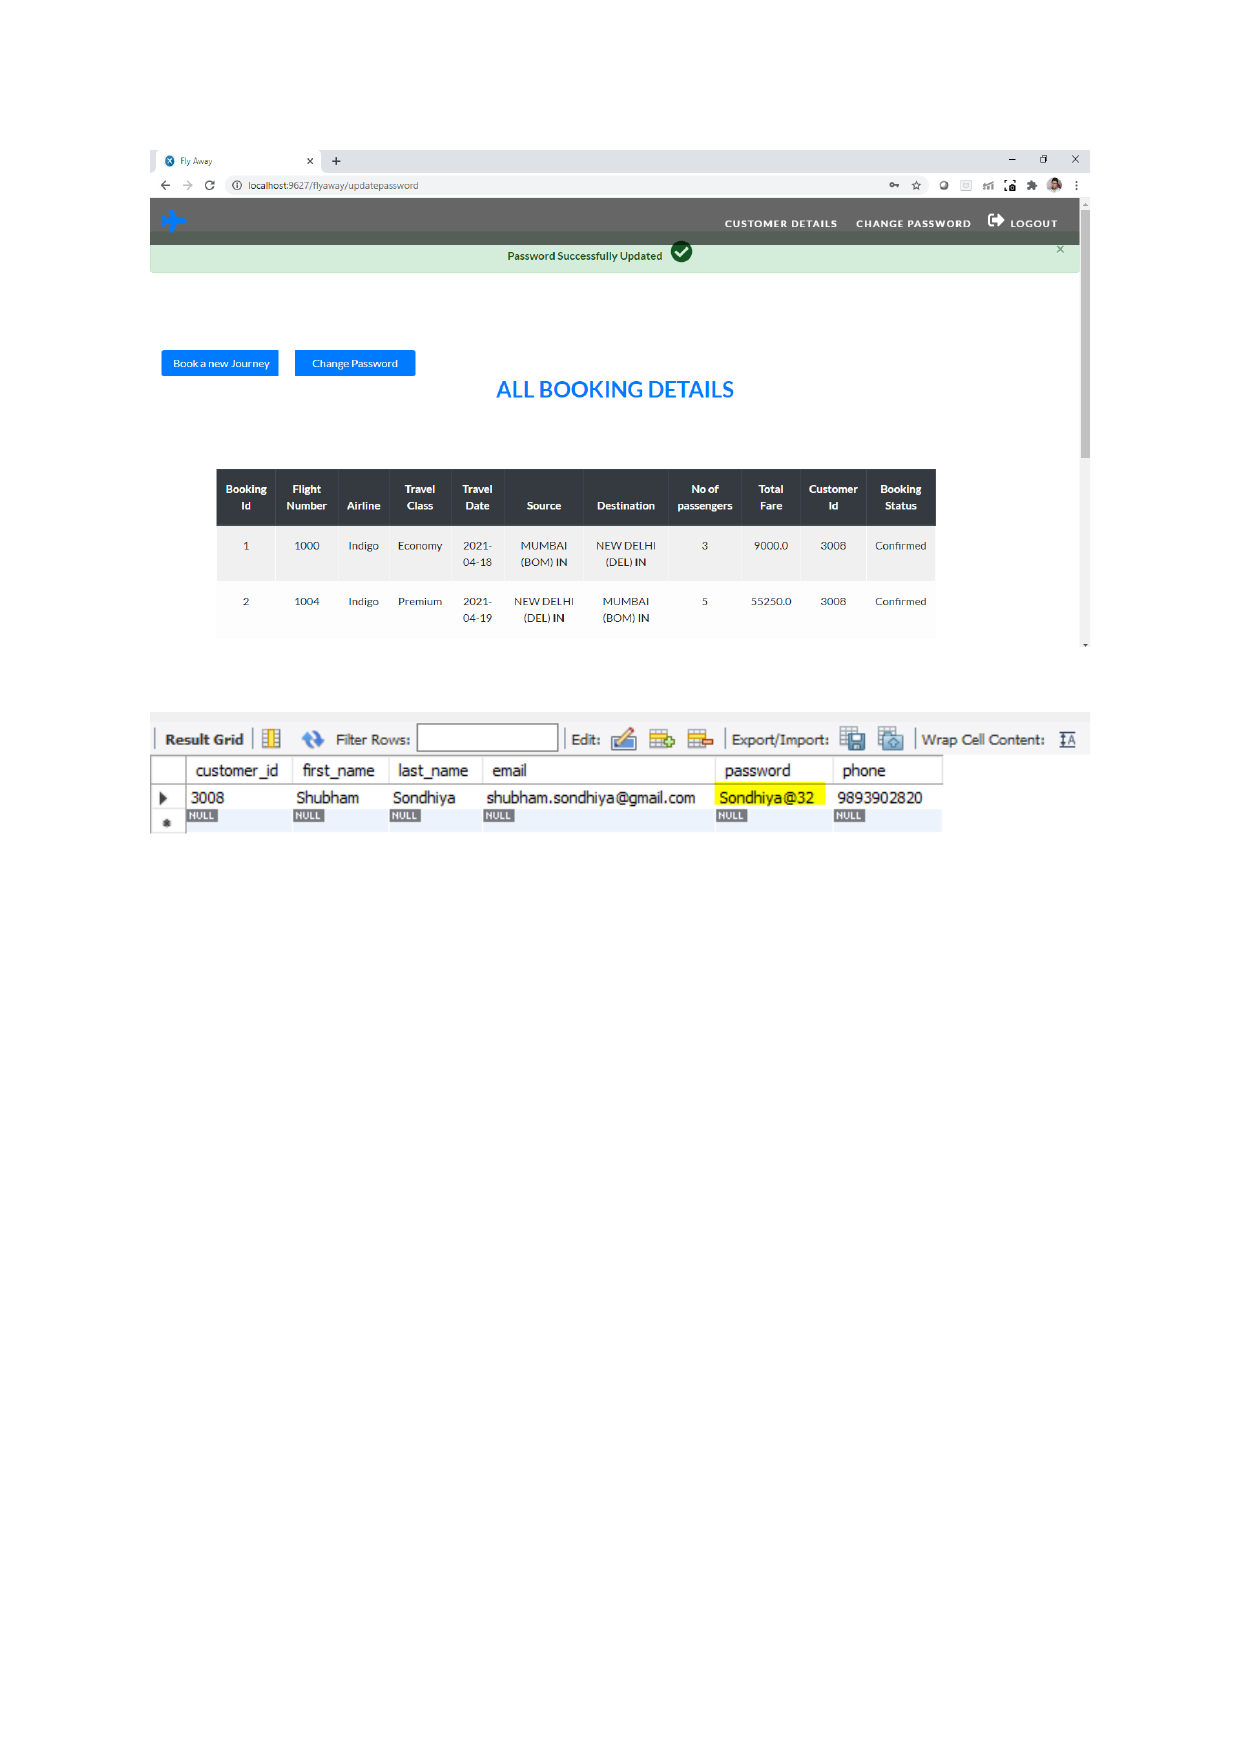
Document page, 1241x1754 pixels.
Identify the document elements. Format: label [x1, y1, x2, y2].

picture [150, 712, 1091, 888]
picture [150, 150, 1091, 647]
